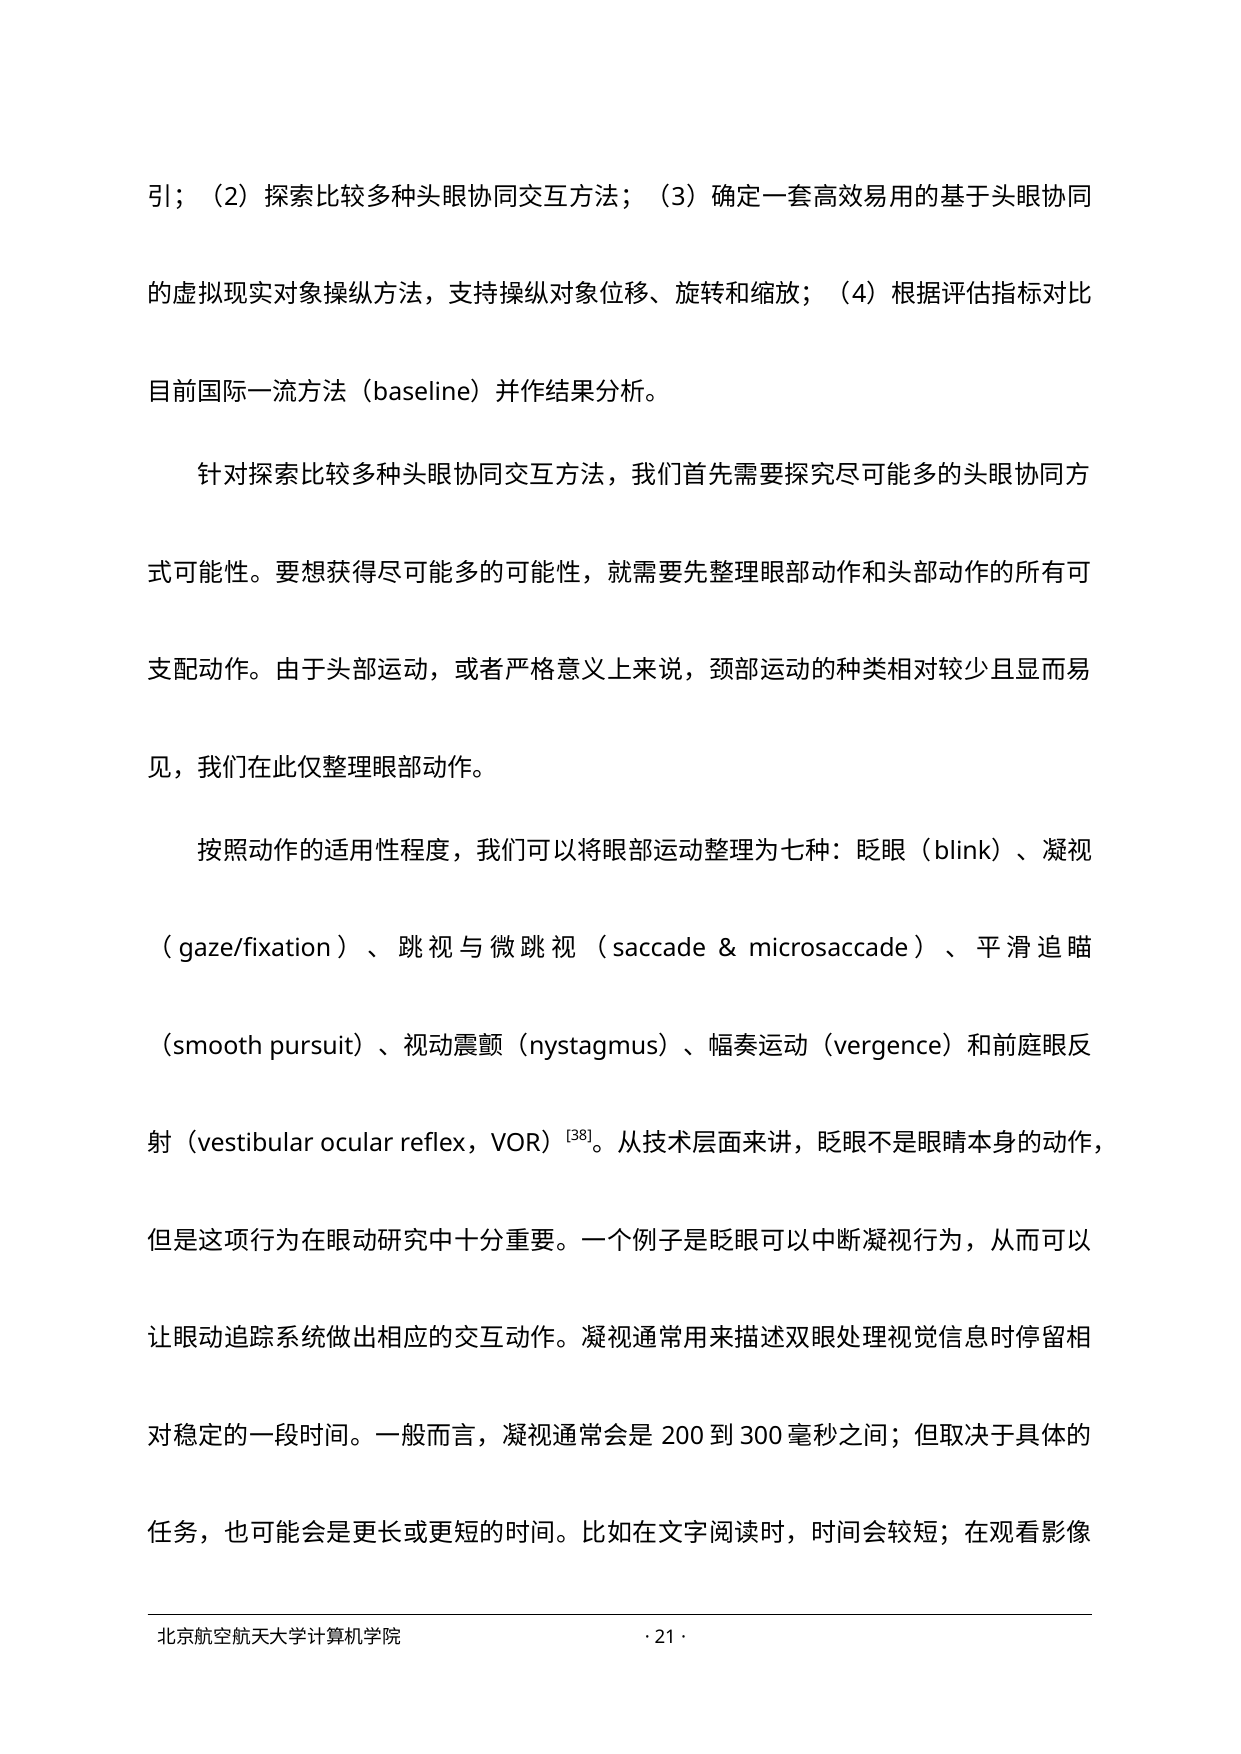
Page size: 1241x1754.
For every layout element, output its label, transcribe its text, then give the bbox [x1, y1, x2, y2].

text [148, 162, 1092, 422]
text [148, 816, 1092, 1563]
text 针对探索比较多种头眼协同交互方法，我们首先需要探究尽可能多的头眼协同方式可能性。要想获得尽可能多的可能性，就需要先整理眼部动作和头部动作的所有可支配动作。由于头部运动，或者严格意义上来说，颈部运动的种类相对较少且显而易见，我们在此仅整理眼部动作。 [148, 440, 1092, 798]
